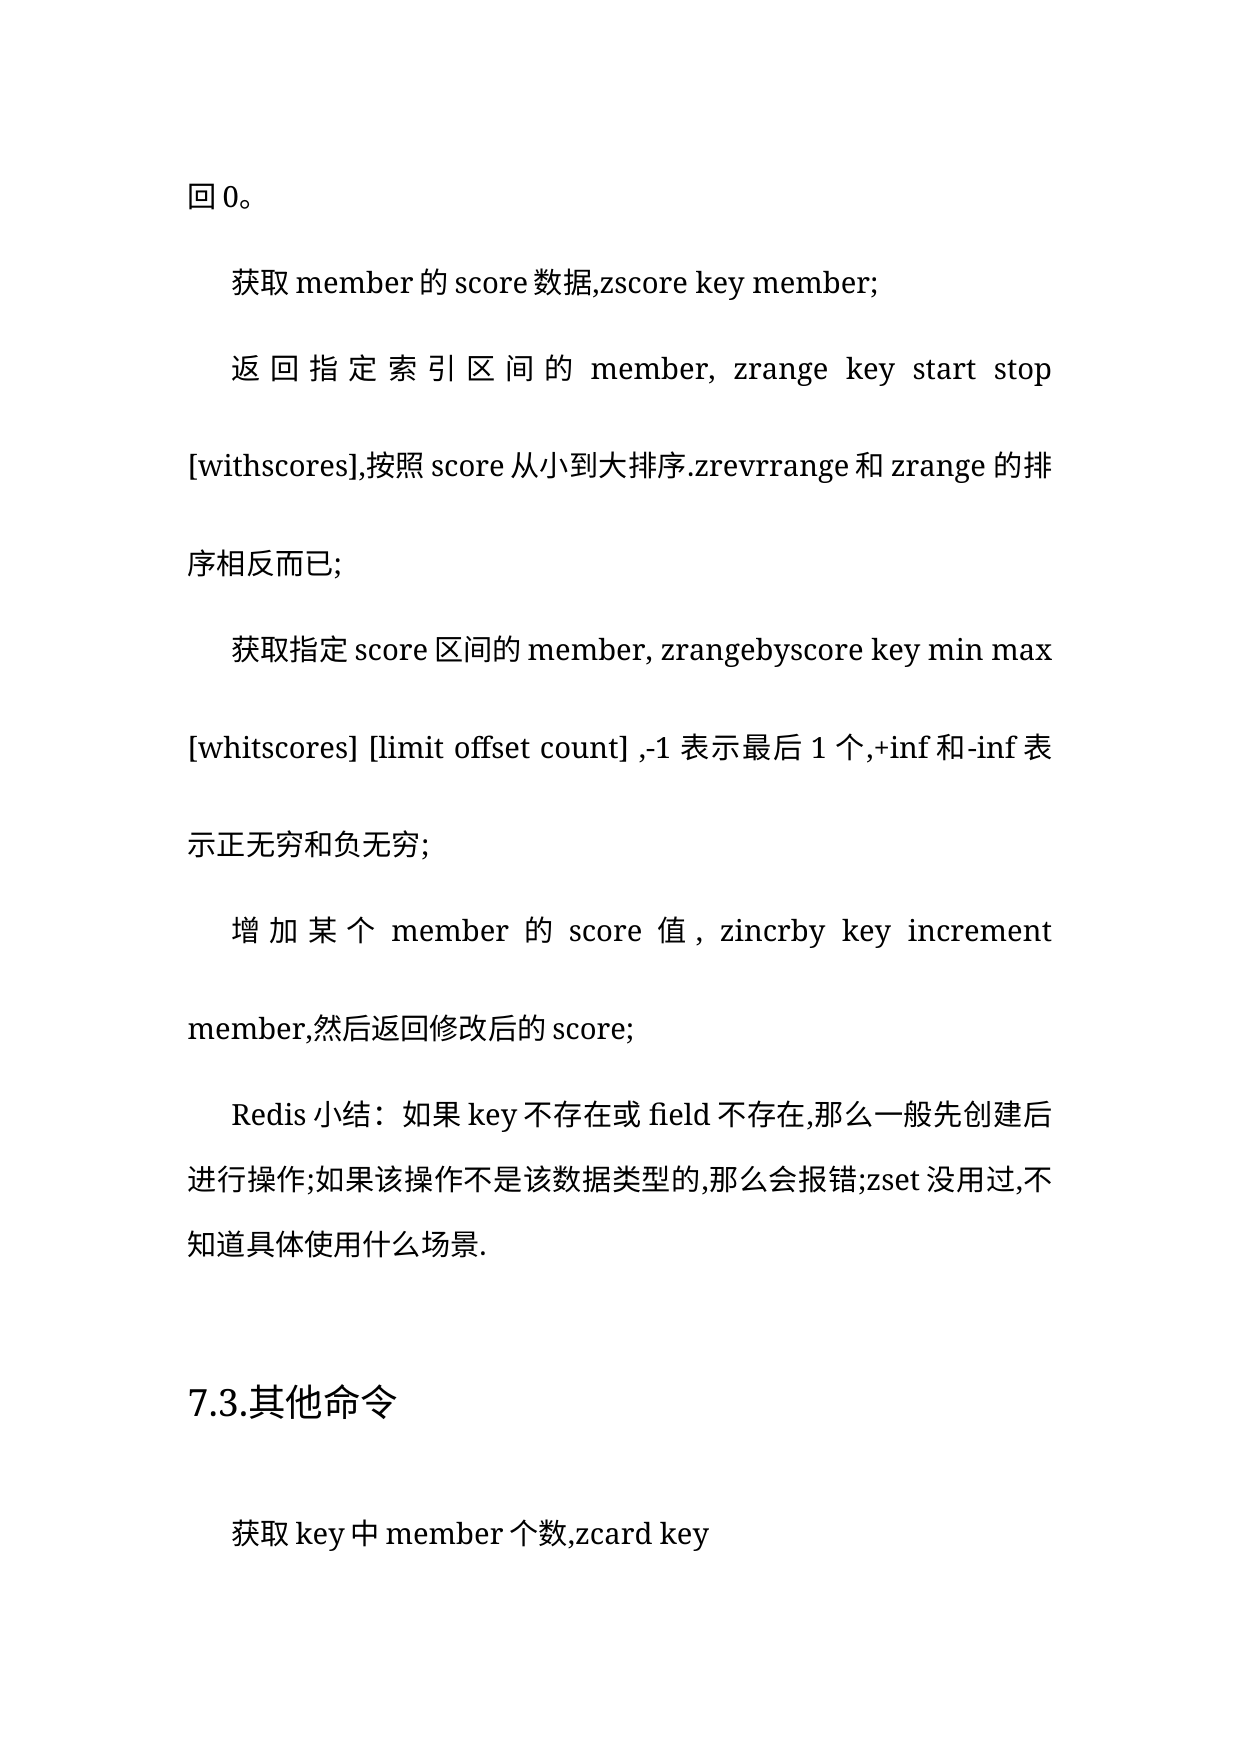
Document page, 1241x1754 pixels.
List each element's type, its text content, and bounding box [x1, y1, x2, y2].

text Redis小结：如果key不存在或field不存在,那么一般先创建后进行操作;如果该操作不是该数据类型的,那么会报错;zset没用过,不知道具体使用什么场景. [187, 1080, 1053, 1275]
subtitle 7.3.其他命令 [187, 1367, 1053, 1432]
list 获取key中member个数,zcard key [187, 1499, 1053, 1564]
list 获取member的score数据,zscore key member; [187, 248, 1053, 313]
list 增加某个member的score值, zincrby key increment member,然后返回修改后的score; [187, 897, 1053, 1059]
list 返回指定索引区间的member, zrange key start stop [withscores],按照score从小到大排序.zrevrrange和zrange 的排序相反而已; [187, 334, 1053, 594]
list 获取指定score区间的member, zrangebyscore key min max [whitscores] [limit offset count] ,-1表示最后1个,+inf和-inf表示正无穷和负无穷; [187, 615, 1053, 875]
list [187, 162, 1053, 227]
